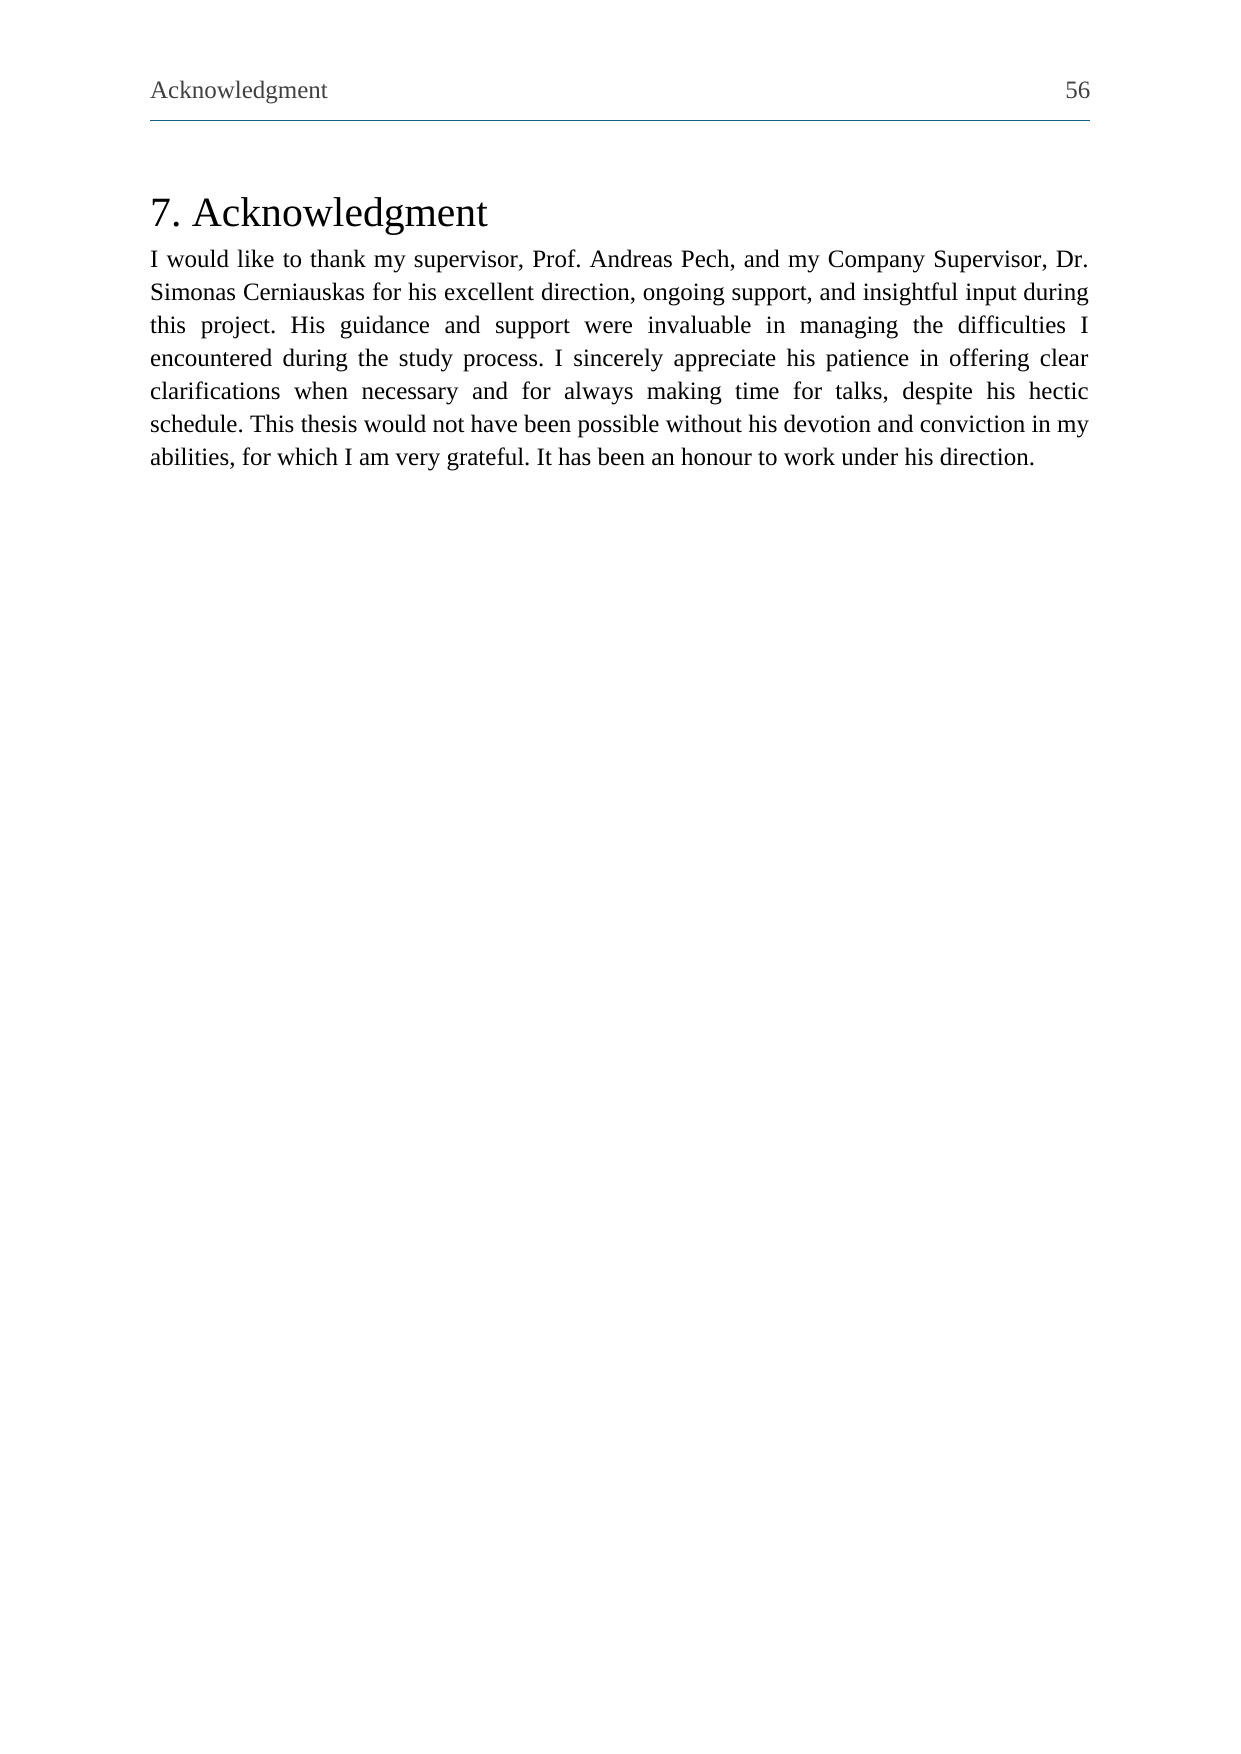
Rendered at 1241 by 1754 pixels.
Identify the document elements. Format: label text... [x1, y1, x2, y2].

text I would like to thank my supervisor, Prof. Andreas Pech, and my Company Supervisor, Dr. Simonas Cerniauskas for his excellent direction, ongoing support, and insightful input during this project. His guidance and support were invaluable in managing the difficulties I encountered during the study process. I sincerely appreciate his patience in offering clear clarifications when necessary and for always making time for talks, despite his hectic schedule. This thesis would not have been possible without his devotion and conviction in my abilities, for which I am very grateful. It has been an honour to work under his direction. [150, 244, 1090, 471]
subtitle 7. Acknowledgment [150, 188, 1090, 236]
